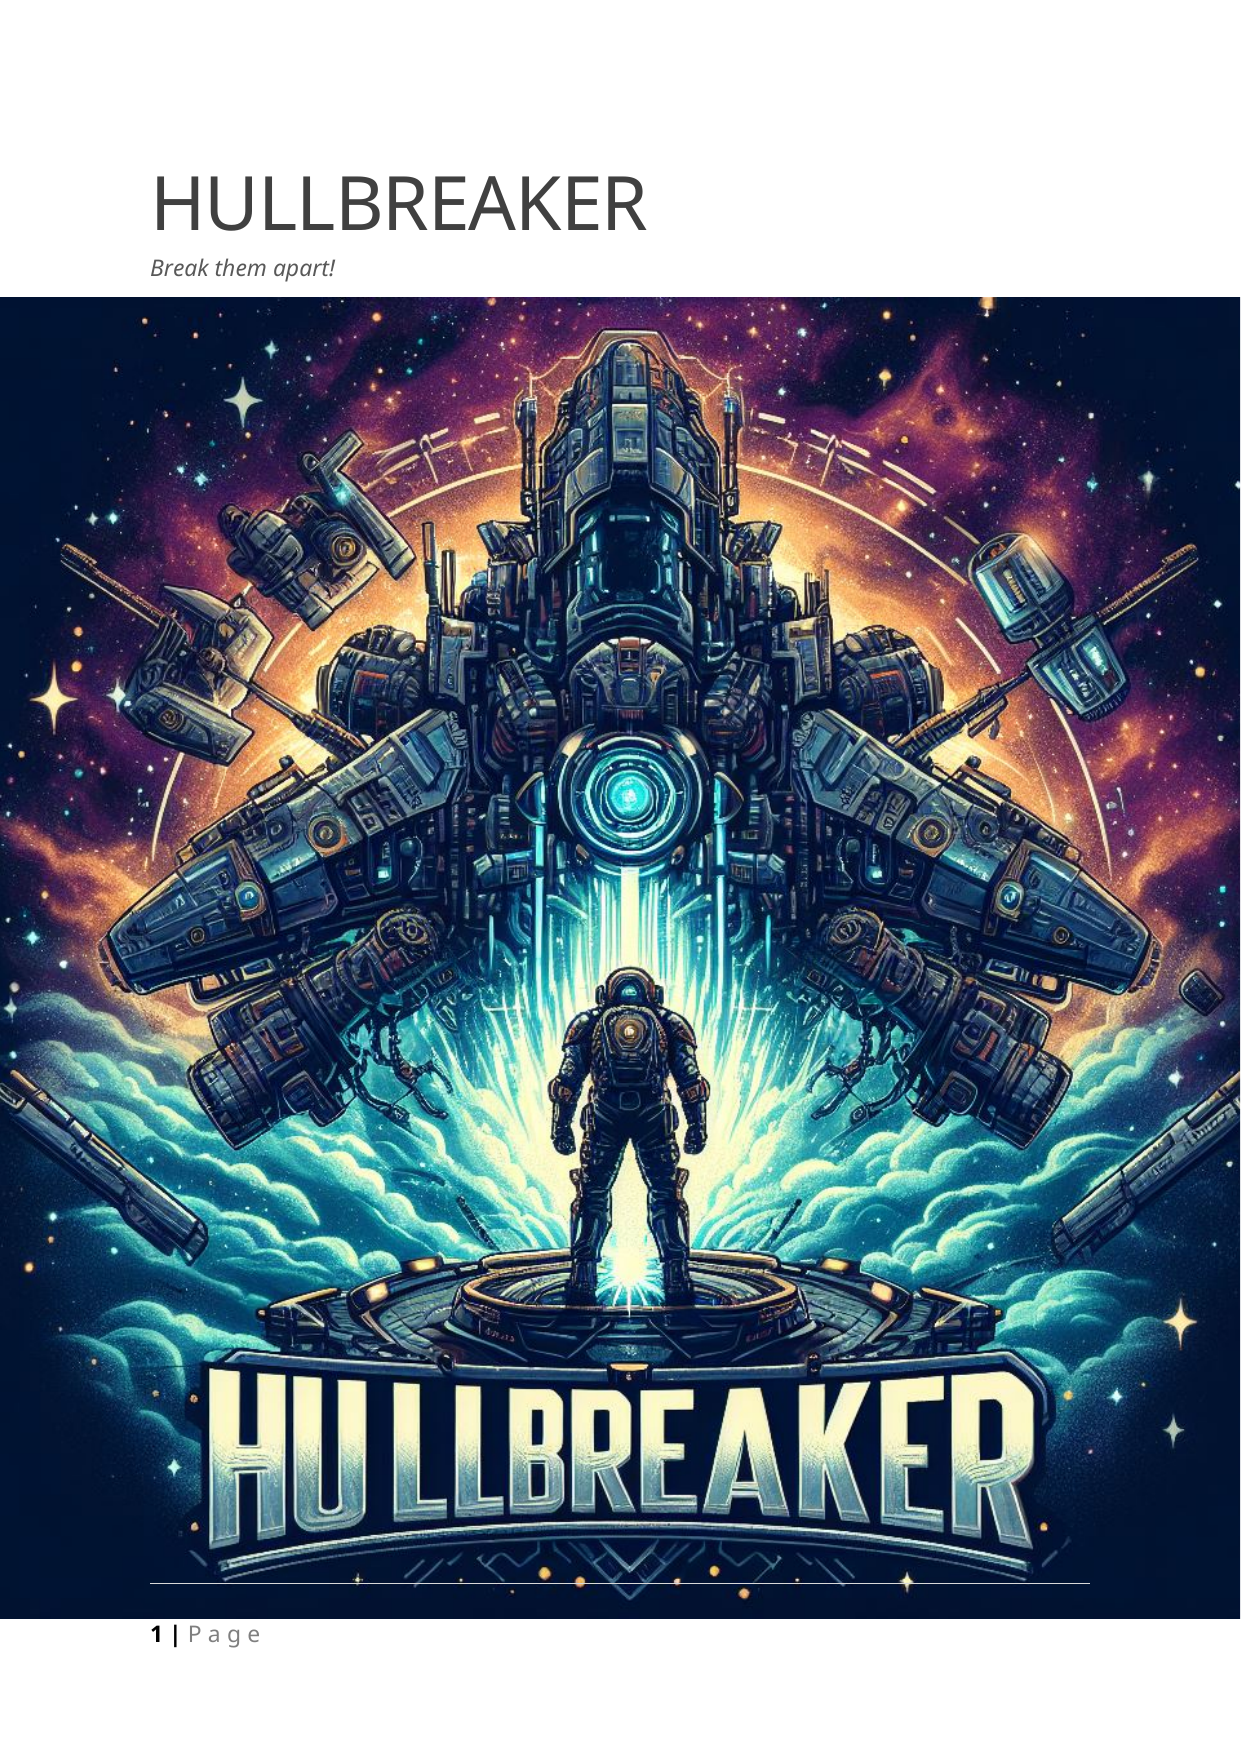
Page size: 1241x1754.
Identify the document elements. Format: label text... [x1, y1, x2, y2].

title Hullbreaker [150, 150, 1090, 252]
picture [0, 297, 1241, 1619]
text Break them apart! [150, 252, 1090, 283]
